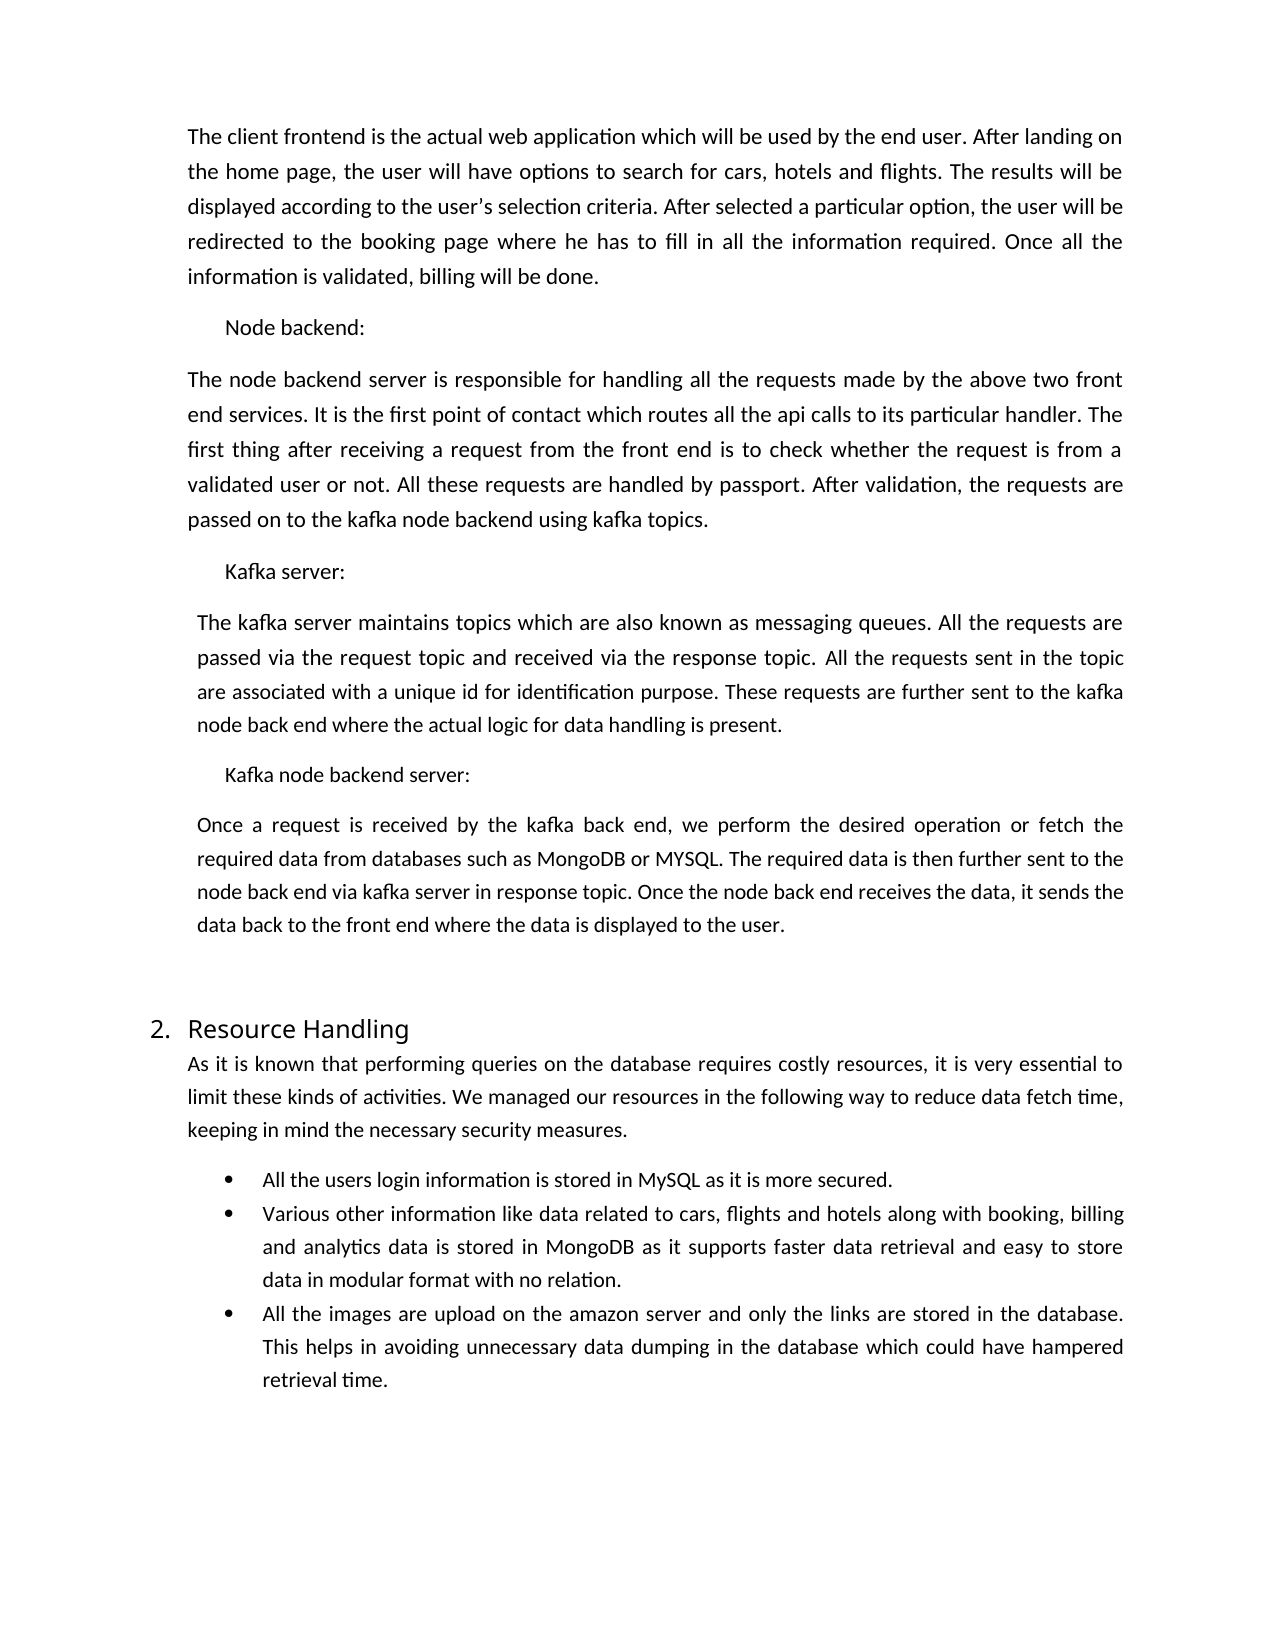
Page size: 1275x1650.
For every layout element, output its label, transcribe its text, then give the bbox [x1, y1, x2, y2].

list All the users login information is stored in MySQL as it is more secured. [225, 1166, 1125, 1193]
list Various other information like data related to cars, flights and hotels along with booking, billing and analytics data is stored in MongoDB as it supports faster data retrieval and easy to store data in modular format with no relation. [225, 1200, 1125, 1293]
text The client frontend is the actual web application which will be used by the end user. After landing on the home page, the user will have options to search for cars, hotels and flights. The results will be displayed according to the user’s selection criteria. After selected a particular option, the user will be redirected to the booking page where he has to fill in all the information required. Once all the information is validated, billing will be done. [187, 122, 1125, 290]
text The kafka server maintains topics which are also known as messaging queues. All the requests are passed via the request topic and received via the response topic. All the requests sent in the topic are associated with a unique id for identification purpose. These requests are further sent to the kafka node back end where the actual logic for data handling is present. [197, 608, 1125, 738]
text Once a request is received by the kafka back end, we perform the desired operation or fetch the required data from databases such as MongoDB or MYSQL. The required data is then further sent to the node back end via kafka server in response topic. Once the node back end receives the data, it sends the data back to the front end where the data is displayed to the user. [197, 812, 1125, 938]
text Kafka server: [187, 557, 1125, 585]
text The node backend server is responsible for handling all the requests made by the above two front end services. It is the first point of contact which routes all the api calls to its particular handler. The first thing after receiving a request from the front end is to check whether the request is from a validated user or not. All these requests are handled by passport. After validation, the requests are passed on to the kafka node backend using kafka topics. [187, 365, 1125, 533]
subtitle Resource Handling [150, 1012, 1125, 1046]
text As it is known that performing queries on the database requires costly resources, it is very essential to limit these kinds of activities. We managed our resources in the following way to reduce data fetch time, keeping in mind the necessary security measures. [187, 1050, 1125, 1143]
text Node backend: [187, 313, 1125, 342]
text Kafka node backend server: [197, 762, 1125, 788]
